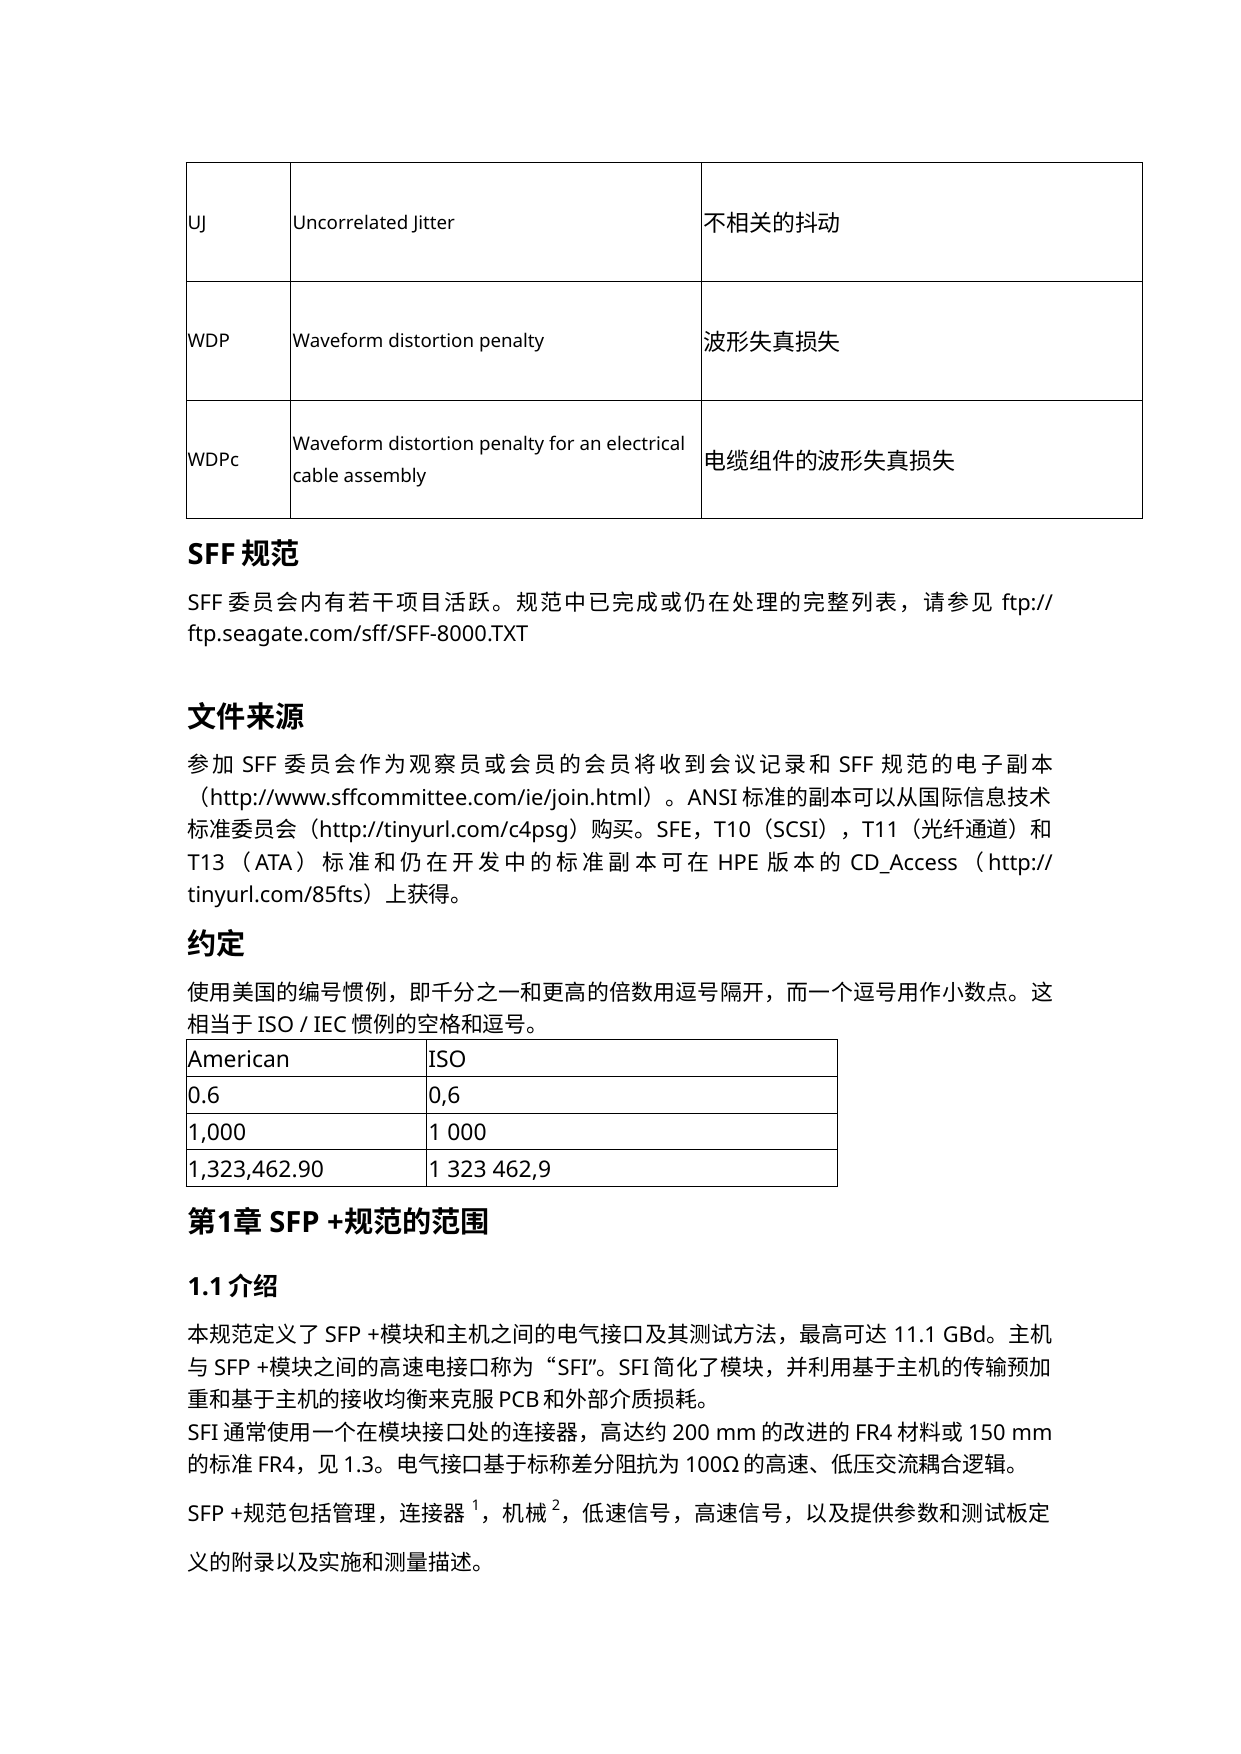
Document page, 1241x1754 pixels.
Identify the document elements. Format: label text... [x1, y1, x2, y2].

text 使用美国的编号惯例，即千分之一和更高的倍数用逗号隔开，而一个逗号用作小数点。这相当于ISO / IEC惯例的空格和逗号。 [187, 974, 1053, 1039]
table_cell 电缆组件的波形失真损失 [702, 401, 1142, 518]
table_cell 0,6 [427, 1077, 837, 1113]
table_cell 1,000 [187, 1114, 426, 1149]
table_header American [187, 1040, 426, 1076]
table_cell 1 000 [427, 1114, 837, 1149]
table_cell 0.6 [187, 1077, 426, 1113]
table_cell Waveform distortion penalty for an electrical cable assembly [291, 401, 701, 518]
list SFP +规范的范围 [187, 1187, 1053, 1252]
list SFF规范 [187, 519, 1053, 584]
list 1.1介绍 [187, 1252, 1053, 1317]
list 本规范定义了SFP +模块和主机之间的电气接口及其测试方法，最高可达11.1 GBd。主机与SFP +模块之间的高速电接口称为“SFI”。SFI简化了模块，并利用基于主机的传输预加重和基于主机的接收均衡来克服PCB和外部介质损耗。 [187, 1317, 1053, 1414]
table_cell 1,323,462.90 [187, 1150, 426, 1186]
text 参加SFF委员会作为观察员或会员的会员将收到会议记录和SFF规范的电子副本（http://www.sffcommittee.com/ie/join.html）。ANSI标准的副本可以从国际信息技术标准委员会（http://tinyurl.com/c4psg）购买。SFE，T10（SCSI），T11（光纤通道）和T13（ATA）标准和仍在开发中的标准副本可在HPE版本的CD_Access（http://tinyurl.com/85fts）上获得。 [187, 747, 1053, 909]
list SFP +规范包括管理，连接器1，机械2，低速信号，高速信号，以及提供参数和测试板定义的附录以及实施和测量描述。 [187, 1479, 1053, 1577]
text SFF委员会内有若干项目活跃。规范中已完成或仍在处理的完整列表，请参见ftp://ftp.seagate.com/sff/SFF-8000.TXT [187, 584, 1053, 649]
table_cell WDP [187, 282, 290, 399]
table_cell WDPc [187, 401, 290, 518]
table_cell Waveform distortion penalty [291, 282, 701, 399]
table_cell 不相关的抖动 [702, 163, 1142, 281]
list SFI通常使用一个在模块接口处的连接器，高达约200 mm的改进的FR4材料或150 mm的标准FR4，见1.3。电气接口基于标称差分阻抗为100Ω的高速、低压交流耦合逻辑。 [187, 1414, 1053, 1479]
table_cell 1 323 462,9 [427, 1150, 837, 1186]
table_cell Uncorrelated Jitter [291, 163, 701, 281]
table_header ISO [427, 1040, 837, 1076]
table_cell UJ [187, 163, 290, 281]
list 文件来源 [187, 682, 1053, 747]
table_cell 波形失真损失 [702, 282, 1142, 399]
list 约定 [187, 909, 1053, 974]
